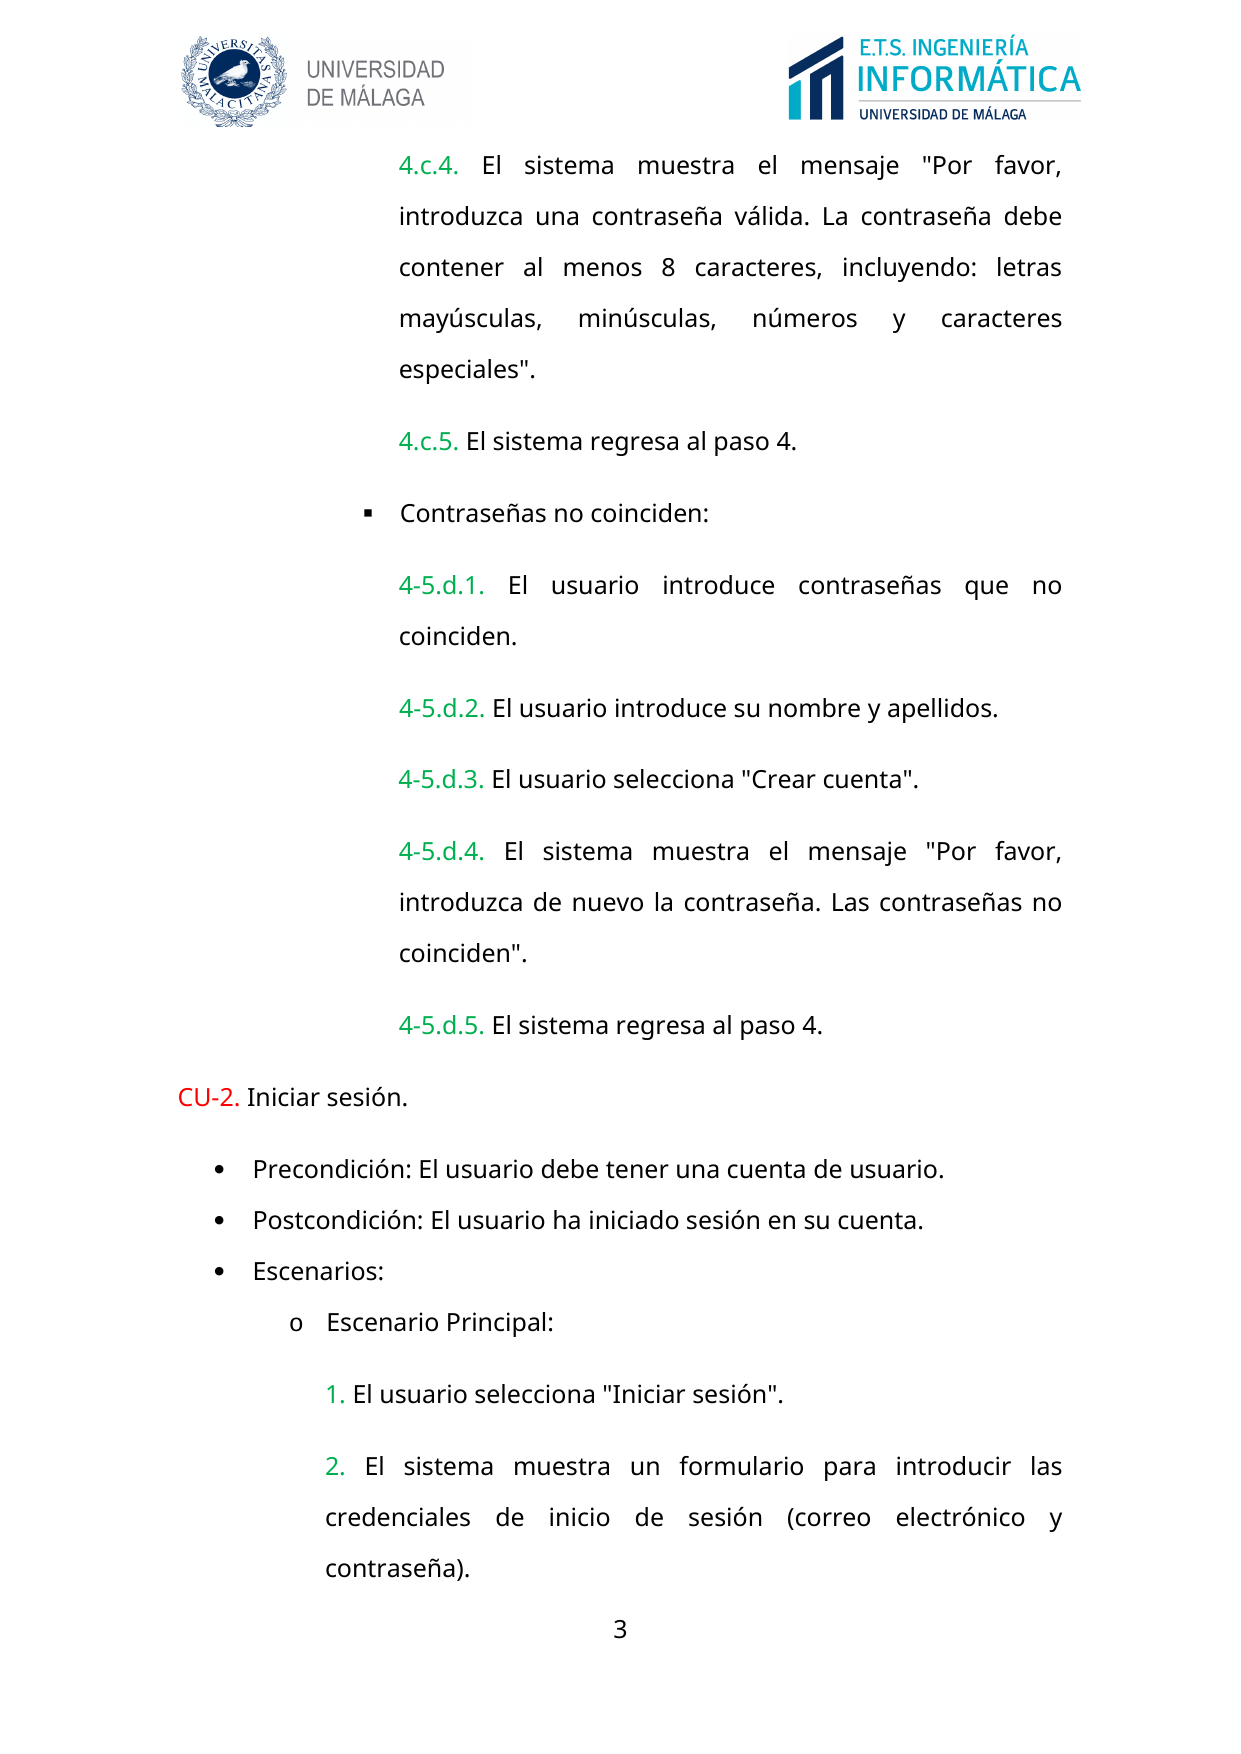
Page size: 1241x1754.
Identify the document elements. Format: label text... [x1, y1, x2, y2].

list Postcondición: El usuario ha iniciado sesión en su cuenta. [215, 1203, 1063, 1237]
list Precondición: El usuario debe tener una cuenta de usuario. [215, 1152, 1063, 1186]
list Escenario Principal: [288, 1305, 1063, 1339]
text 4-5.d.3. El usuario selecciona "Crear cuenta". [398, 762, 1063, 796]
text CU-2. Iniciar sesión. [177, 1080, 1063, 1114]
picture [786, 34, 1083, 122]
text 4-5.d.4. El sistema muestra el mensaje "Por favor, introduzca de nuevo la contraseña. Las contraseñas no coinciden". [398, 834, 1063, 970]
text 4-5.d.1. El usuario introduce contraseñas que no coinciden. [398, 567, 1063, 652]
text 1. El usuario selecciona "Iniciar sesión". [177, 1377, 1063, 1411]
list Escenarios: [215, 1254, 1063, 1288]
text 4-5.d.2. El usuario introduce su nombre y apellidos. [398, 690, 1063, 724]
text 4.c.4. El sistema muestra el mensaje "Por favor, introduzca una contraseña válida. La contraseña debe contener al menos 8 caracteres, incluyendo: letras mayúsculas, minúsculas, números y caracteres especiales". [398, 148, 1063, 386]
list Contraseñas no coinciden: [362, 496, 1063, 529]
text 4.c.5. El sistema regresa al paso 4. [325, 424, 1063, 458]
picture [180, 35, 477, 127]
text 4-5.d.5. El sistema regresa al paso 4. [325, 1008, 1063, 1042]
text 2. El sistema muestra un formulario para introducir las credenciales de inicio de sesión (correo electrónico y contraseña). [325, 1449, 1063, 1585]
